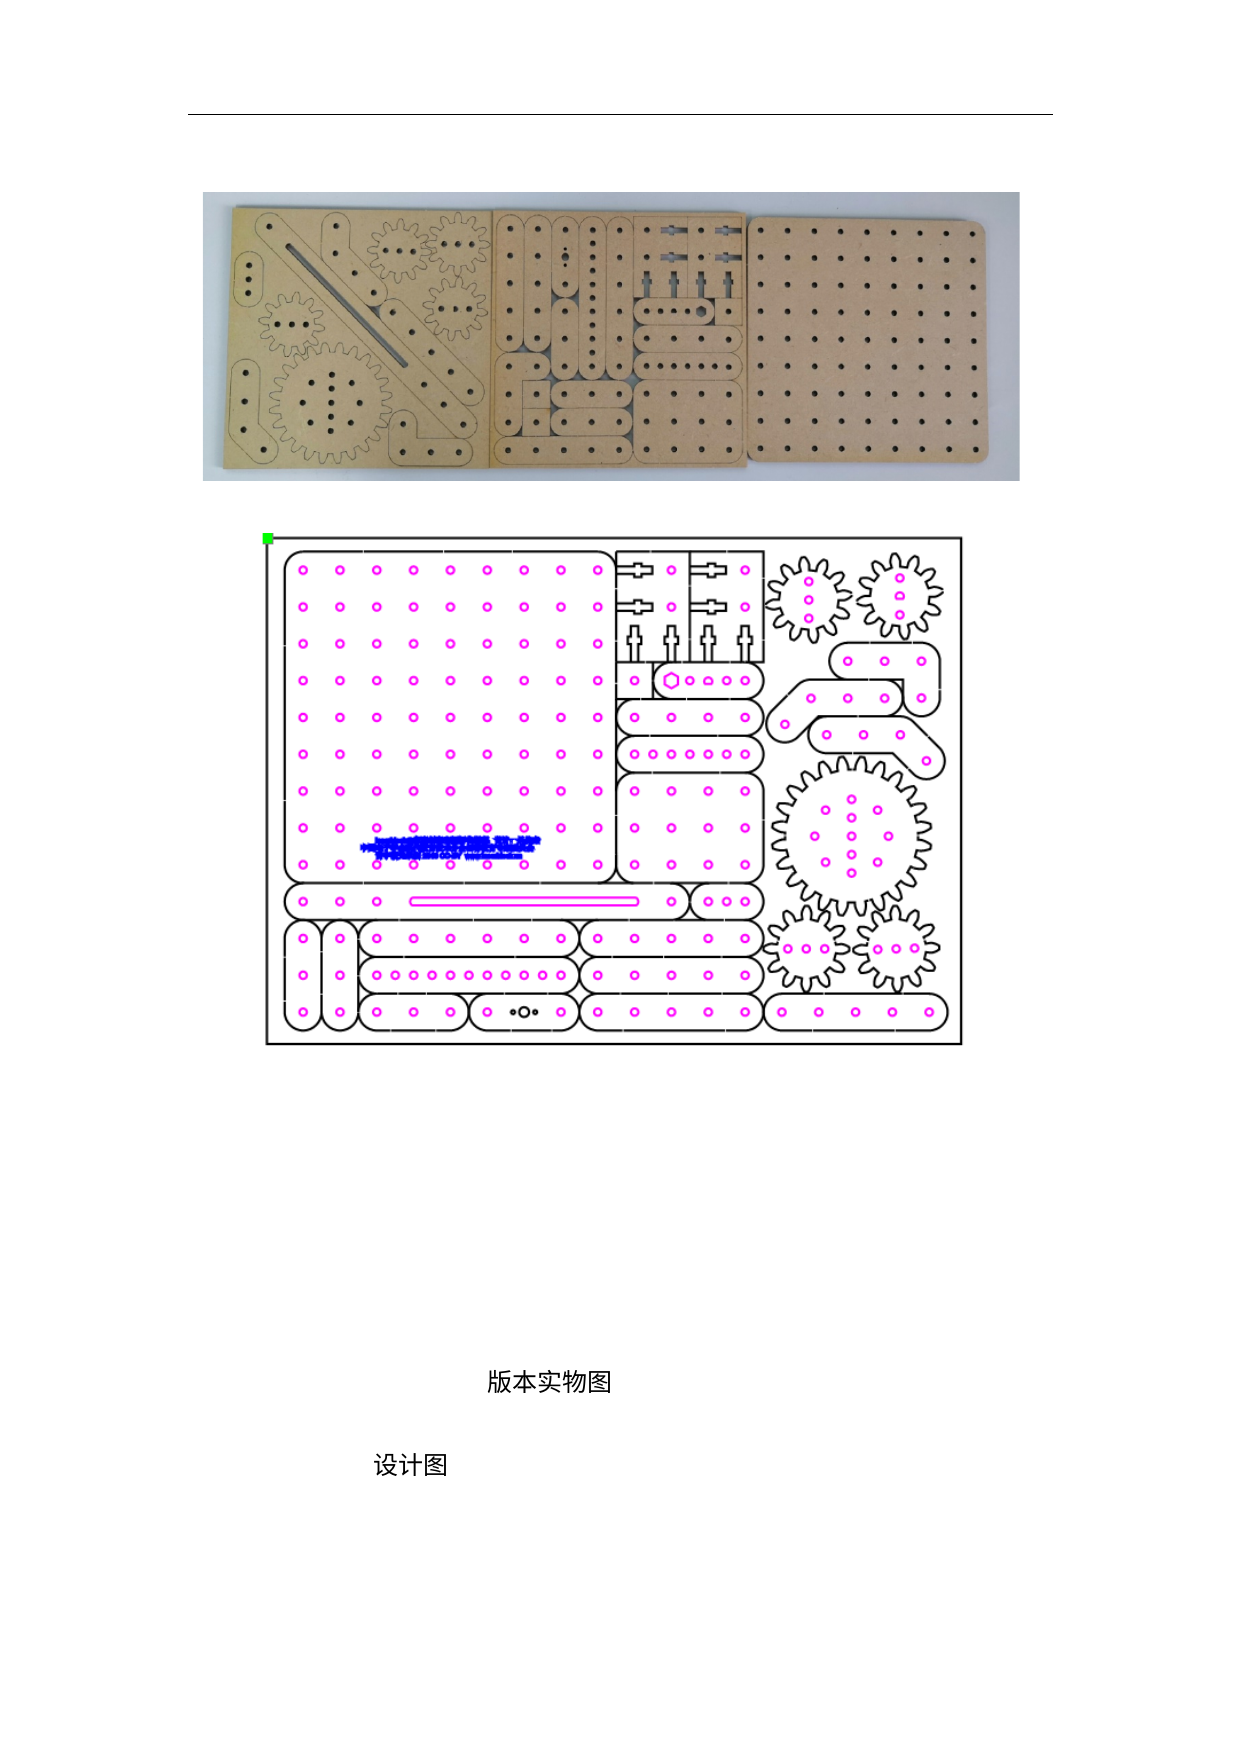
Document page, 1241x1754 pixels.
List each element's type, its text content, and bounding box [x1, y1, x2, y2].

text 设计图 [187, 1431, 1053, 1496]
picture [203, 192, 1020, 481]
picture [262, 533, 976, 1059]
